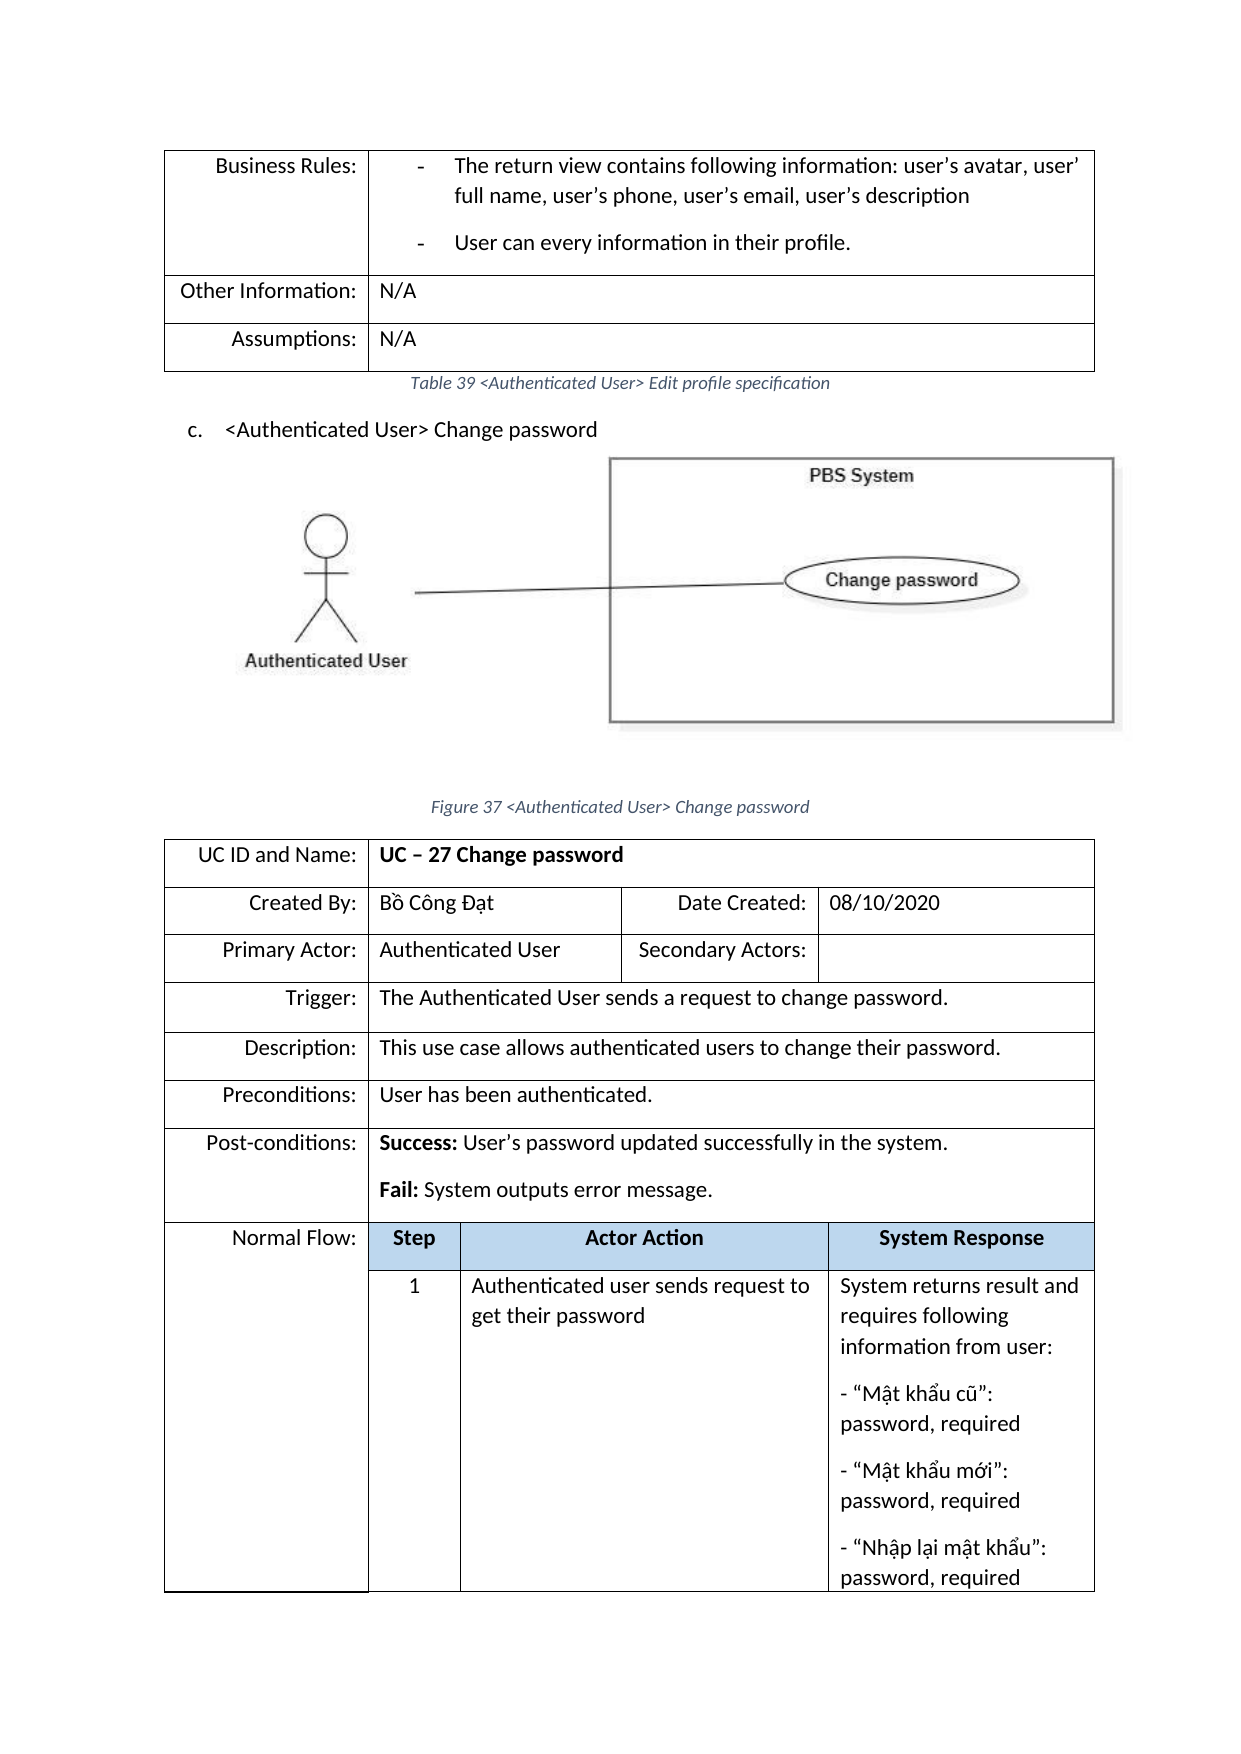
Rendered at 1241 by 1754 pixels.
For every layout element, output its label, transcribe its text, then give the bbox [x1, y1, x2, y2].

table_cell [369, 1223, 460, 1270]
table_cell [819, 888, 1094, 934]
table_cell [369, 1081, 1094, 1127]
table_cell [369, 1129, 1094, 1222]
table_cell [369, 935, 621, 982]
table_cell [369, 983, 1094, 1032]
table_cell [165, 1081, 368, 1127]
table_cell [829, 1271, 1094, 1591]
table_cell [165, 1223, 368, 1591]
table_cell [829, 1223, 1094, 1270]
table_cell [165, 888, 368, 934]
picture [225, 445, 1168, 777]
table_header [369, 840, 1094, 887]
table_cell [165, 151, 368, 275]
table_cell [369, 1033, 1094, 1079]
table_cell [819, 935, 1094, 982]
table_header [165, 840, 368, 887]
text Table 39 <Authenticated User> Edit profile specification [150, 372, 1093, 394]
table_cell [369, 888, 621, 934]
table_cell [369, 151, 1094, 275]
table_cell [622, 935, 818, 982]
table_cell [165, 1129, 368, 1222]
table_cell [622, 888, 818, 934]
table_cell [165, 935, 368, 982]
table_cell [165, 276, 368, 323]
subtitle <Authenticated User> Change password [187, 415, 1093, 443]
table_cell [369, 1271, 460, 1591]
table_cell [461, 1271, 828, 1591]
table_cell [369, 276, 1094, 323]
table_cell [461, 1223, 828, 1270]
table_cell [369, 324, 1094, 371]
text Figure 37 <Authenticated User> Change password [150, 795, 1093, 818]
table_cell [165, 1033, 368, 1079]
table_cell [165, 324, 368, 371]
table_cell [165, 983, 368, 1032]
